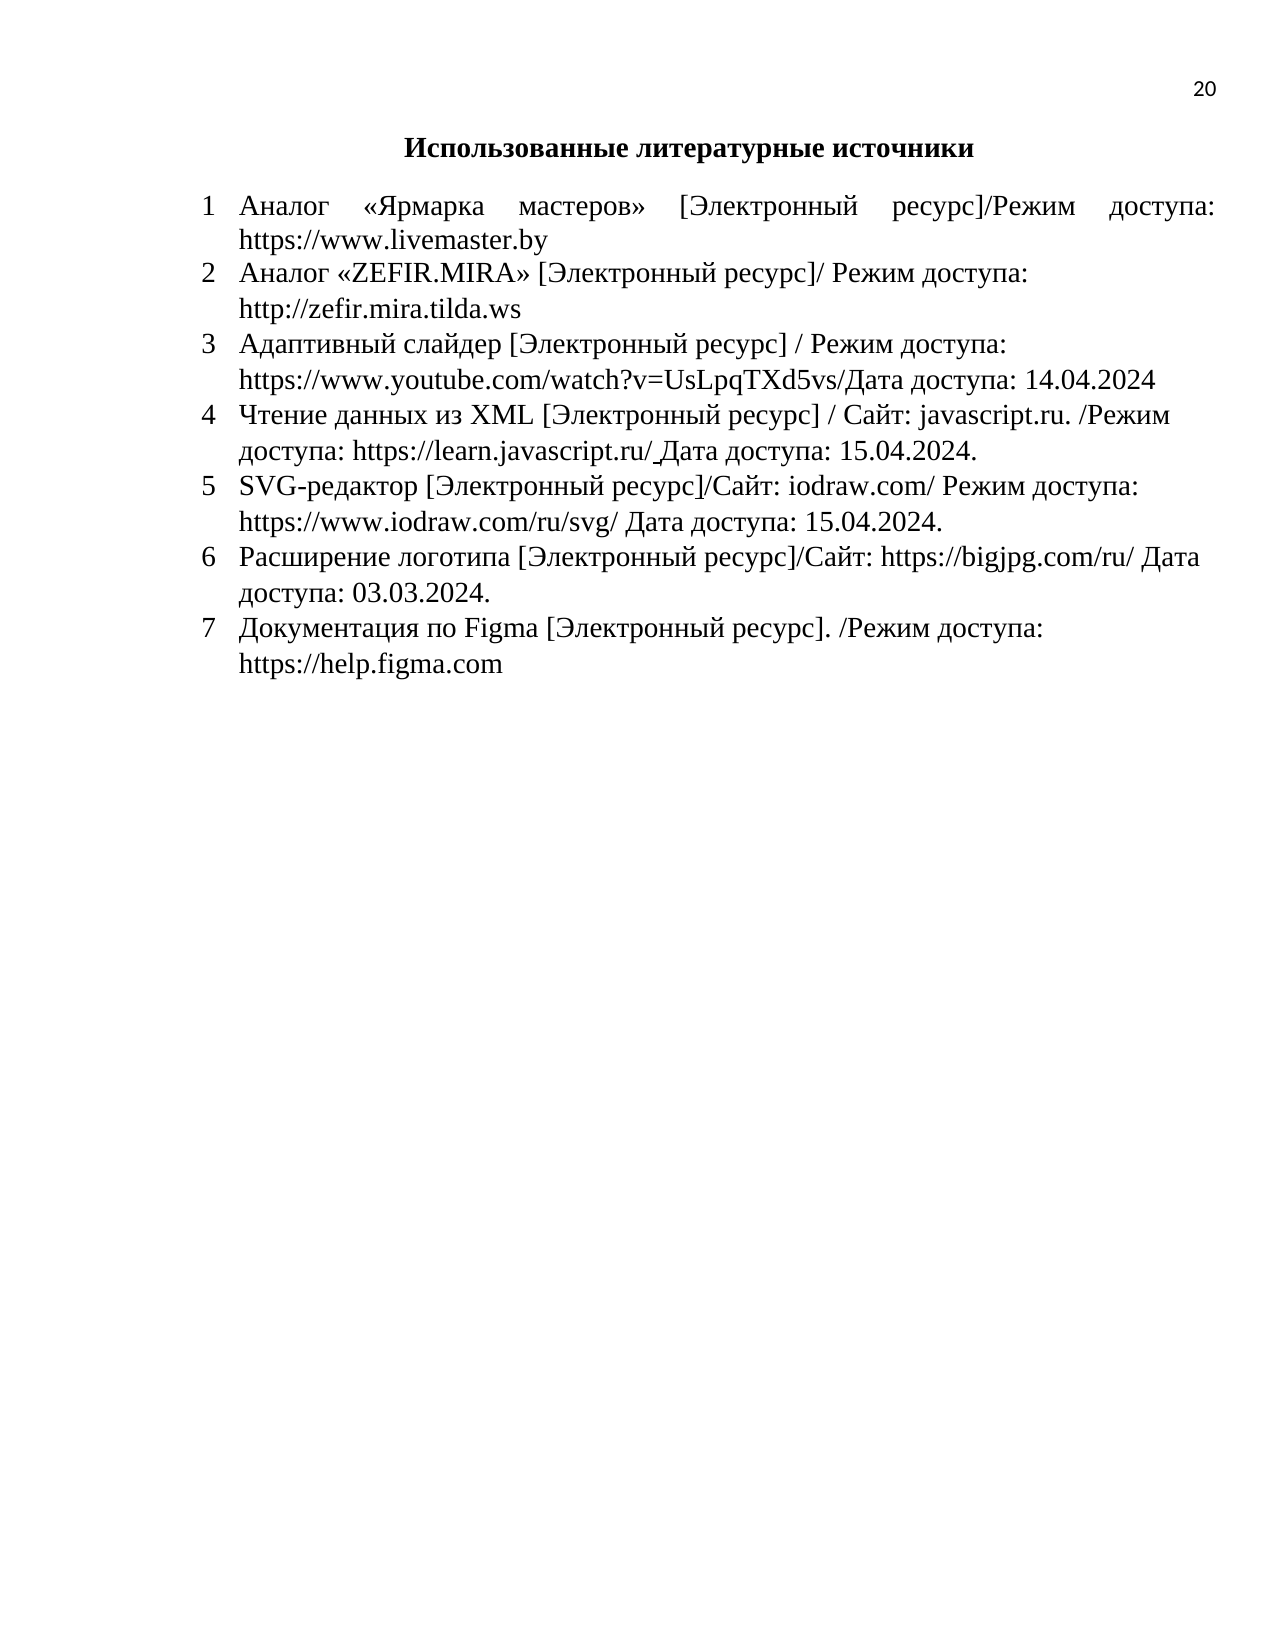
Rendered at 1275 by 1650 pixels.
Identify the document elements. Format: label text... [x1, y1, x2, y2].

list Аналог «ZEFIR.MIRA» [Электронный ресурс]/ Режим доступа: http://zefir.mira.tilda.ws [201, 255, 1216, 324]
list SVG-редактор [Электронный ресурс]/Сайт: iodraw.com/ Режим доступа: https://www.iodraw.com/ru/svg/ Дата доступа: 15.04.2024. [201, 468, 1216, 538]
subtitle Использованные литературные источники [89, 130, 1216, 163]
list Адаптивный слайдер [Электронный ресурс] / Режим доступа: https://www.youtube.com/watch?v=UsLpqTXd5vs/Дата доступа: 14.04.2024 [201, 326, 1216, 396]
list Документация по Figma [Электронный ресурс]. /Режим доступа: https://help.figma.com [201, 611, 1216, 680]
list Аналог «Ярмарка мастеров» [Электронный ресурс]/Режим доступа: https://www.livemaster.by [201, 188, 1216, 255]
list Расширение логотипа [Электронный ресурс]/Сайт: https://bigjpg.com/ru/ Дата доступа: 03.03.2024. [201, 539, 1216, 609]
list Чтение данных из XML [Электронный ресурс] / Сайт: javascript.ru. /Режим доступа: https://learn.javascript.ru/ Дата доступа: 15.04.2024. [201, 397, 1216, 467]
